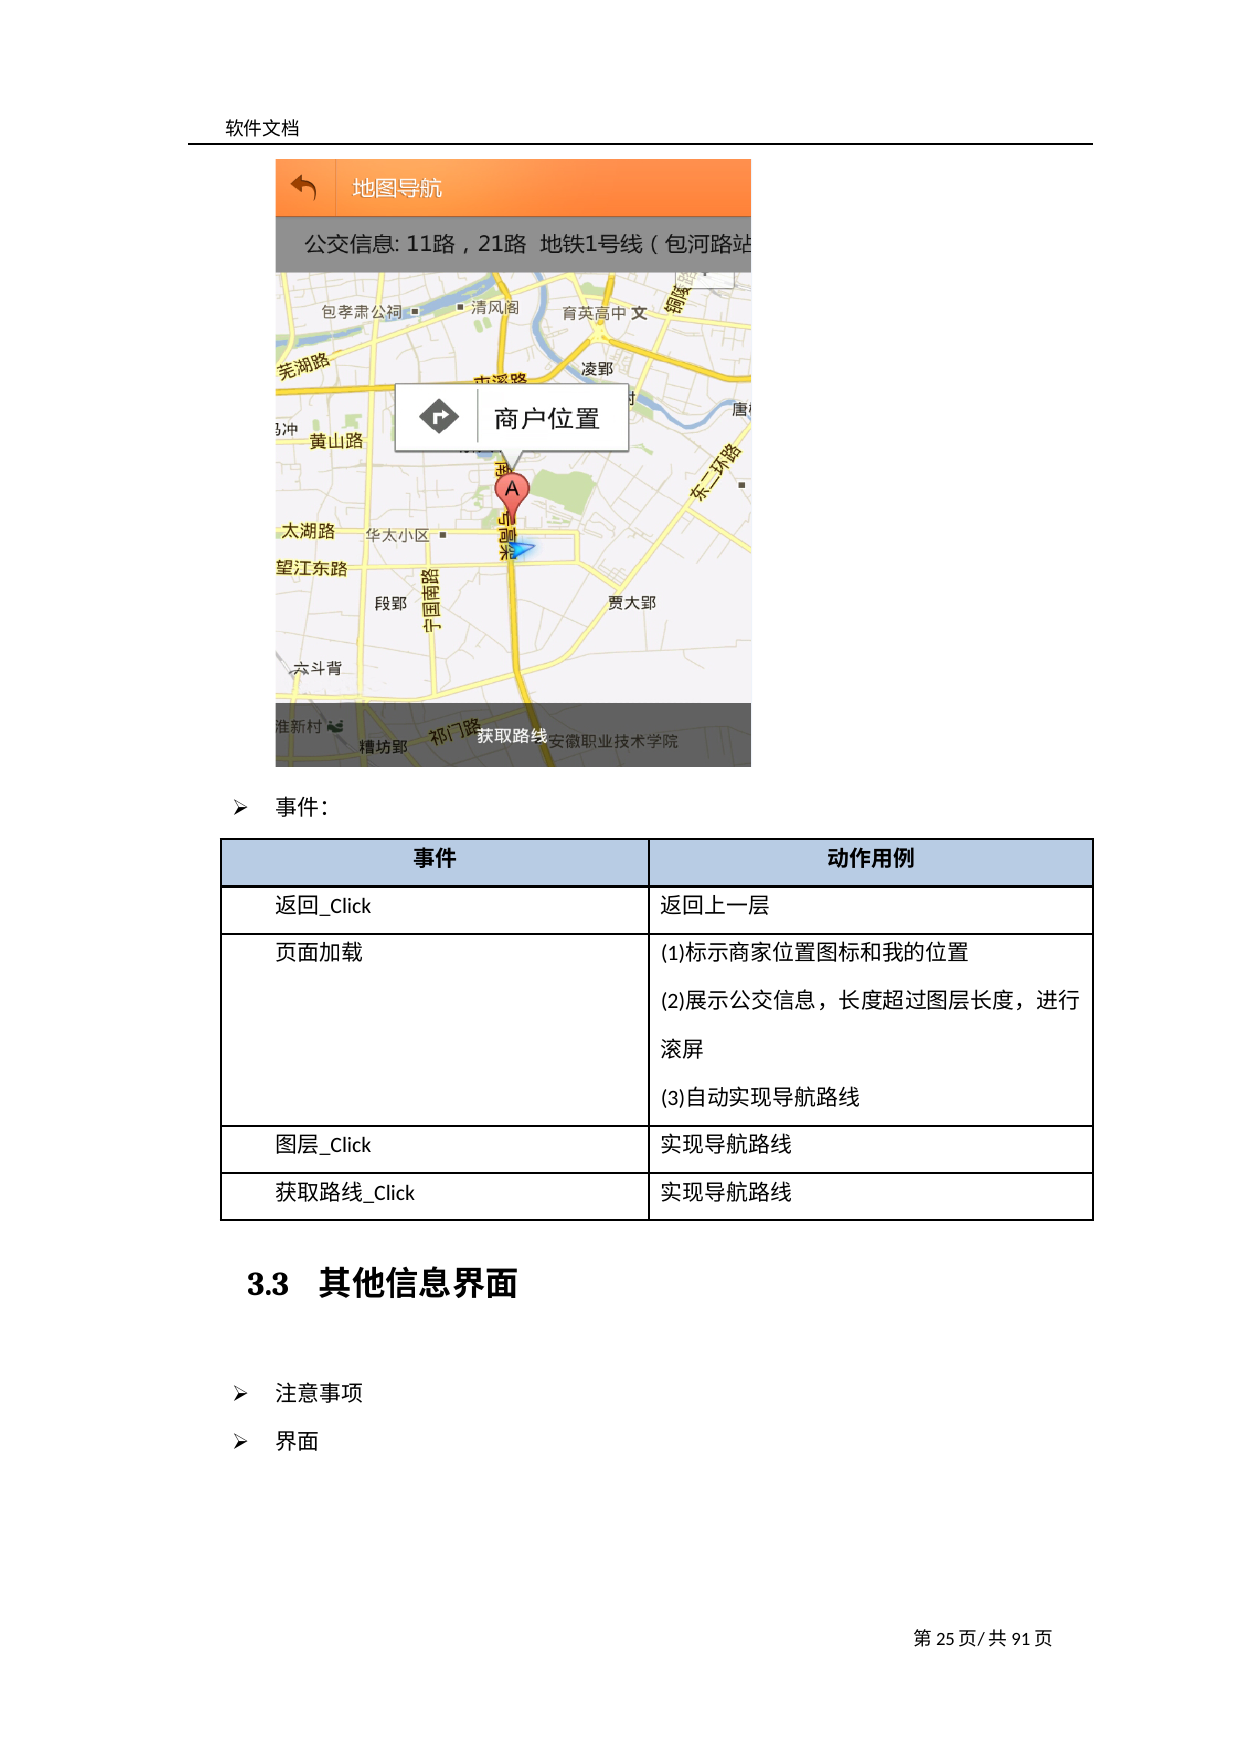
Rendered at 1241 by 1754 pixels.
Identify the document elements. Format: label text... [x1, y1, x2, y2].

table_cell (1)标示商家位置图标和我的位置 (2)展示公交信息，长度超过图层长度，进行滚屏 (3)自动实现导航路线 [650, 935, 1092, 1125]
table_header 事件 [222, 840, 648, 885]
table_cell 图层_Click [222, 1127, 648, 1172]
table_cell 实现导航路线 [650, 1127, 1092, 1172]
table_cell 页面加载 [222, 935, 648, 1125]
table_cell 返回上一层 [650, 888, 1092, 932]
picture [275, 159, 753, 767]
list 界面 [232, 1424, 1093, 1456]
table_cell 获取路线_Click [222, 1174, 648, 1219]
table_cell 实现导航路线 [650, 1174, 1092, 1219]
table_header 动作用例 [650, 840, 1092, 885]
subtitle 其他信息界面 [247, 1248, 1093, 1313]
list 事件： [232, 790, 1093, 822]
table_cell 返回_Click [222, 888, 648, 932]
list 注意事项 [232, 1376, 1093, 1408]
